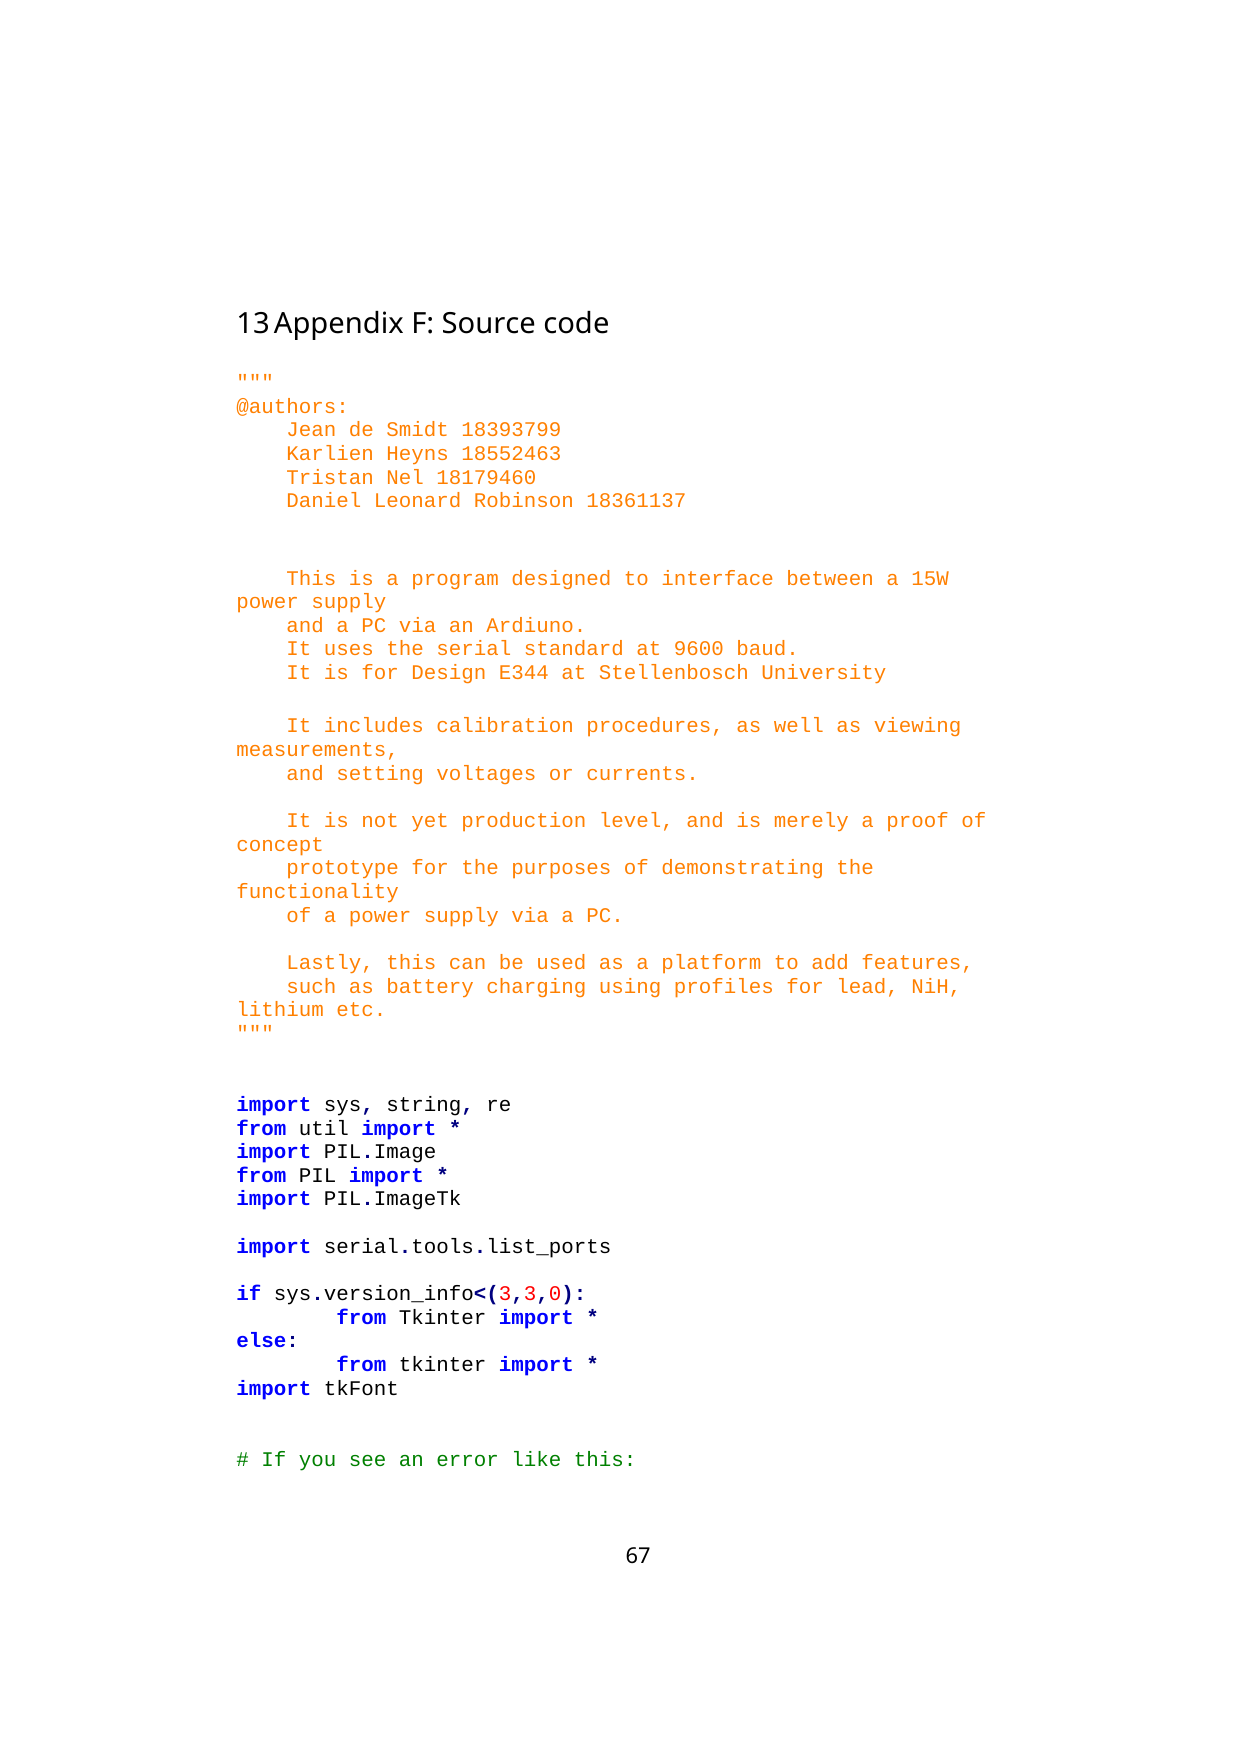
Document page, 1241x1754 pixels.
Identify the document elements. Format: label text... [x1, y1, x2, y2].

subtitle Appendix F: Source code [236, 302, 1004, 342]
text import serial.tools.list_ports [236, 1236, 1004, 1259]
text Tristan Nel 18179460 [236, 467, 1004, 490]
text This is a program designed to interface between a 15W power supply [236, 567, 1004, 615]
text and setting voltages or currents. [236, 763, 1004, 786]
text # If you see an error like this: [236, 1448, 1004, 1472]
text and a PC via an Ardiuno. [236, 615, 1004, 638]
text from tkinter import * [236, 1354, 1004, 1378]
text if sys.version_info<(3,3,0): [236, 1283, 1004, 1307]
text else: [236, 1330, 1004, 1354]
text @authors: [236, 396, 1004, 419]
text of a power supply via a PC. [236, 905, 1004, 928]
text from Tkinter import * [236, 1307, 1004, 1330]
text Jean de Smidt 18393799 [236, 419, 1004, 443]
text """ [236, 372, 1004, 396]
text from util import * [236, 1117, 1004, 1141]
text """ [236, 1023, 1004, 1047]
text It uses the serial standard at 9600 baud. [236, 638, 1004, 662]
text prototype for the purposes of demonstrating the functionality [236, 857, 1004, 905]
text It is for Design E344 at Stellenbosch University [236, 662, 1004, 686]
text It is not yet production level, and is merely a proof of concept [236, 810, 1004, 857]
text Lastly, this can be used as a platform to add features, [236, 952, 1004, 976]
text It includes calibration procedures, as well as viewing measurements, [236, 716, 1004, 763]
text Karlien Heyns 18552463 [236, 443, 1004, 467]
text Daniel Leonard Robinson 18361137 [236, 490, 1004, 514]
text such as battery charging using profiles for lead, NiH, lithium etc. [236, 976, 1004, 1023]
text import PIL.ImageTk [236, 1188, 1004, 1212]
text import PIL.Image [236, 1141, 1004, 1165]
text from PIL import * [236, 1165, 1004, 1188]
text import sys, string, re [236, 1094, 1004, 1117]
text import tkFont [236, 1378, 1004, 1401]
